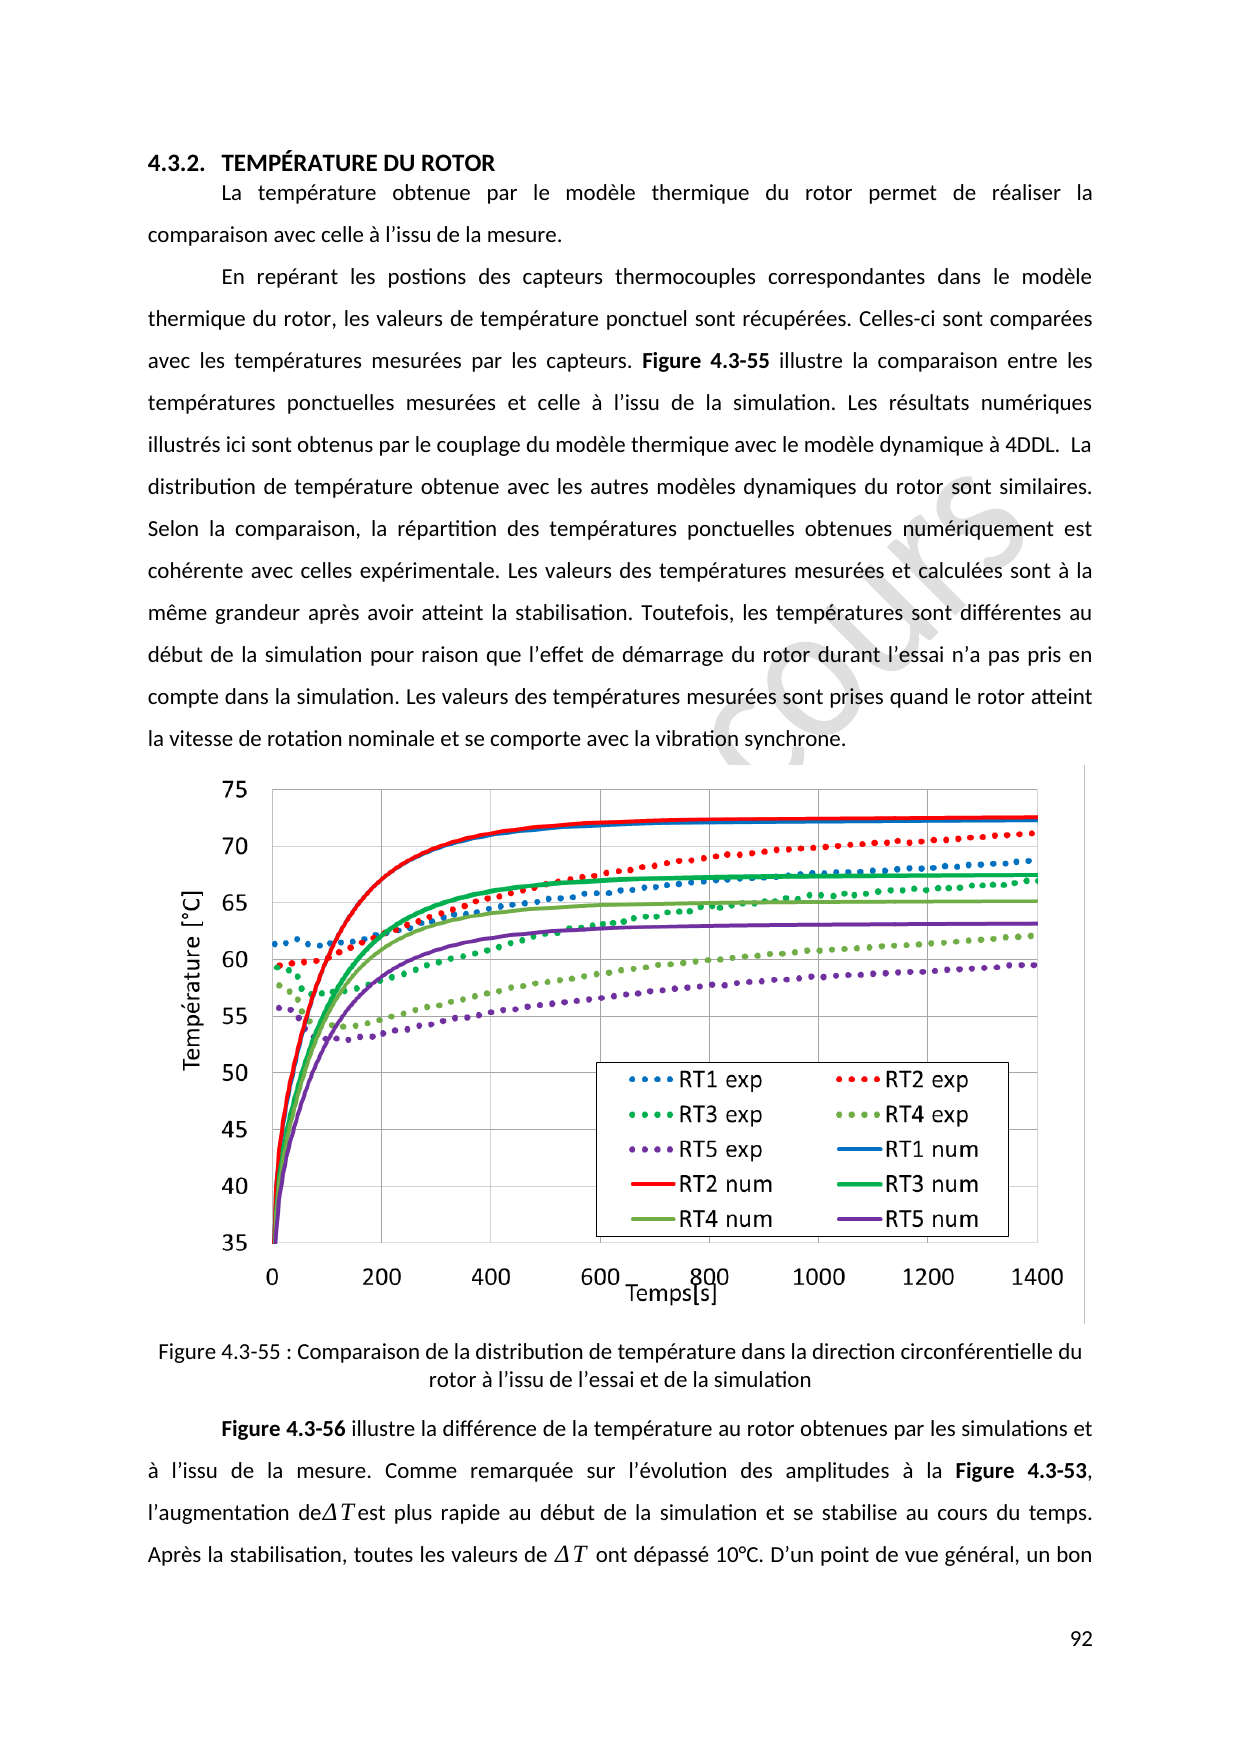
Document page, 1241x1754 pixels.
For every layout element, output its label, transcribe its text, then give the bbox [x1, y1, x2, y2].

subtitle Température du rotor [148, 148, 1093, 178]
picture [155, 765, 1085, 1324]
text La température obtenue par le modèle thermique du rotor permet de réaliser la comparaison avec celle à l’issu de la mesure. [148, 178, 1093, 248]
text En repérant les postions des capteurs thermocouples correspondantes dans le modèle thermique du rotor, les valeurs de température ponctuel sont récupérées. Celles-ci sont comparées avec les températures mesurées par les capteurs. illustre la comparaison entre les températures ponctuelles mesurées et celle à l’issu de la simulation. Les résultats numériques illustrés ici sont obtenus par le couplage du modèle thermique avec le modèle dynamique à 4DDL. La distribution de température obtenue avec les autres modèles dynamiques du rotor sont similaires. Selon la comparaison, la répartition des températures ponctuelles obtenues numériquement est cohérente avec celles expérimentale. Les valeurs des températures mesurées et calculées sont à la même grandeur après avoir atteint la stabilisation. Toutefois, les températures sont différentes au début de la simulation pour raison que l’effet de démarrage du rotor durant l’essai n’a pas pris en compte dans la simulation. Les valeurs des températures mesurées sont prises quand le rotor atteint la vitesse de rotation nominale et se comporte avec la vibration synchrone. [148, 262, 1093, 752]
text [148, 1414, 1093, 1568]
